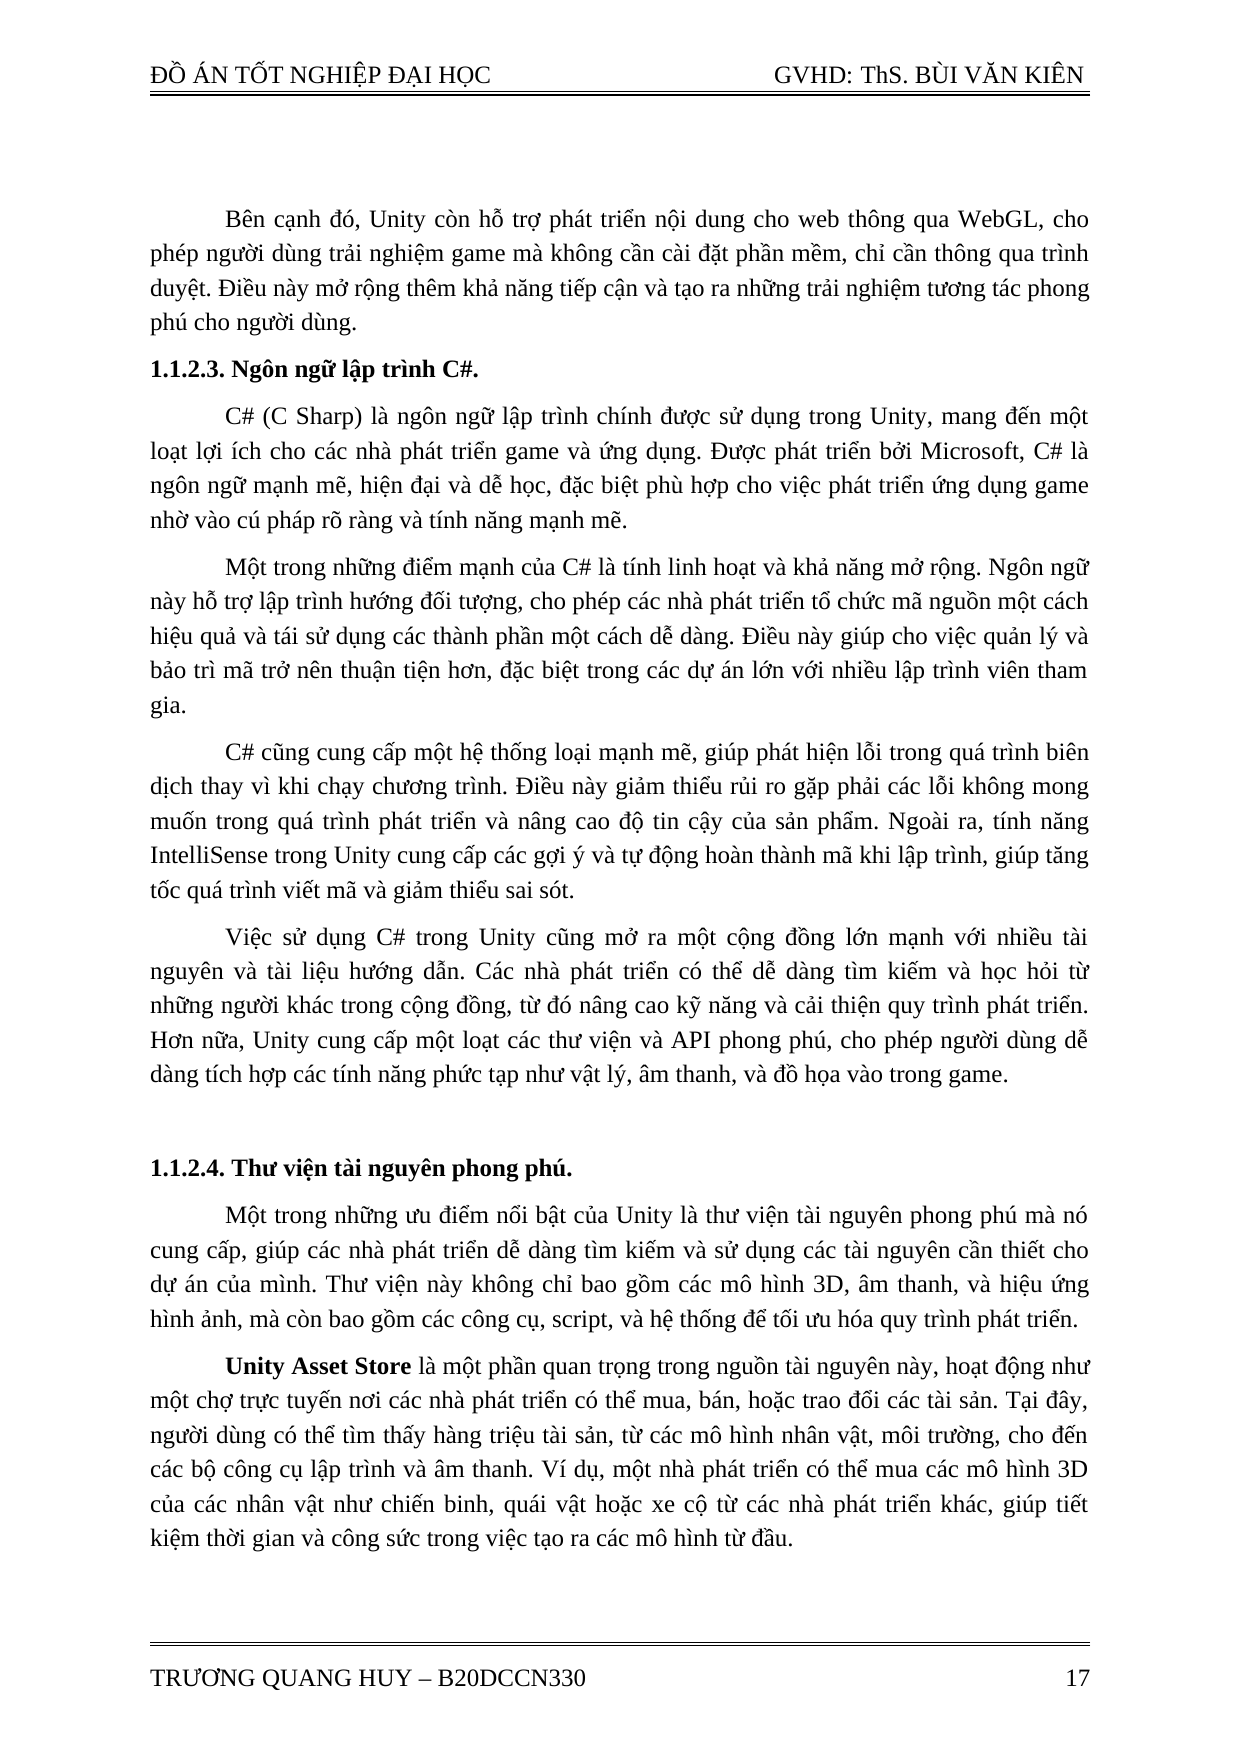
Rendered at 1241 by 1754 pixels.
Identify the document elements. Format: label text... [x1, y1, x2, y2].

text Unity Asset Store là một phần quan trọng trong nguồn tài nguyên này, hoạt động như một chợ trực tuyến nơi các nhà phát triển có thể mua, bán, hoặc trao đổi các tài sản. Tại đây, người dùng có thể tìm thấy hàng triệu tài sản, từ các mô hình nhân vật, môi trường, cho đến các bộ công cụ lập trình và âm thanh. Ví dụ, một nhà phát triển có thể mua các mô hình 3D của các nhân vật như chiến binh, quái vật hoặc xe cộ từ các nhà phát triển khác, giúp tiết kiệm thời gian và công sức trong việc tạo ra các mô hình từ đầu. [150, 1351, 1090, 1552]
text C# cũng cung cấp một hệ thống loại mạnh mẽ, giúp phát hiện lỗi trong quá trình biên dịch thay vì khi chạy chương trình. Điều này giảm thiểu rủi ro gặp phải các lỗi không mong muốn trong quá trình phát triển và nâng cao độ tin cậy của sản phẩm. Ngoài ra, tính năng IntelliSense trong Unity cung cấp các gợi ý và tự động hoàn thành mã khi lập trình, giúp tăng tốc quá trình viết mã và giảm thiểu sai sót. [150, 737, 1090, 903]
text C# (C Sharp) là ngôn ngữ lập trình chính được sử dụng trong Unity, mang đến một loạt lợi ích cho các nhà phát triển game và ứng dụng. Được phát triển bởi Microsoft, C# là ngôn ngữ mạnh mẽ, hiện đại và dễ học, đặc biệt phù hợp cho việc phát triển ứng dụng game nhờ vào cú pháp rõ ràng và tính năng mạnh mẽ. [150, 401, 1090, 534]
text Bên cạnh đó, Unity còn hỗ trợ phát triển nội dung cho web thông qua WebGL, cho phép người dùng trải nghiệm game mà không cần cài đặt phần mềm, chỉ cần thông qua trình duyệt. Điều này mở rộng thêm khả năng tiếp cận và tạo ra những trải nghiệm tương tác phong phú cho người dùng. [150, 204, 1090, 336]
text Việc sử dụng C# trong Unity cũng mở ra một cộng đồng lớn mạnh với nhiều tài nguyên và tài liệu hướng dẫn. Các nhà phát triển có thể dễ dàng tìm kiếm và học hỏi từ những người khác trong cộng đồng, từ đó nâng cao kỹ năng và cải thiện quy trình phát triển. Hơn nữa, Unity cung cấp một loạt các thư viện và API phong phú, cho phép người dùng dễ dàng tích hợp các tính năng phức tạp như vật lý, âm thanh, và đồ họa vào trong game. [150, 922, 1090, 1088]
text Một trong những ưu điểm nổi bật của Unity là thư viện tài nguyên phong phú mà nó cung cấp, giúp các nhà phát triển dễ dàng tìm kiếm và sử dụng các tài nguyên cần thiết cho dự án của mình. Thư viện này không chỉ bao gồm các mô hình 3D, âm thanh, và hiệu ứng hình ảnh, mà còn bao gồm các công cụ, script, và hệ thống để tối ưu hóa quy trình phát triển. [150, 1201, 1090, 1333]
subtitle 1.1.2.3. Ngôn ngữ lập trình C#. [150, 354, 1090, 383]
subtitle 1.1.2.4. Thư viện tài nguyên phong phú. [150, 1153, 1090, 1182]
text Một trong những điểm mạnh của C# là tính linh hoạt và khả năng mở rộng. Ngôn ngữ này hỗ trợ lập trình hướng đối tượng, cho phép các nhà phát triển tổ chức mã nguồn một cách hiệu quả và tái sử dụng các thành phần một cách dễ dàng. Điều này giúp cho việc quản lý và bảo trì mã trở nên thuận tiện hơn, đặc biệt trong các dự án lớn với nhiều lập trình viên tham gia. [150, 552, 1090, 718]
